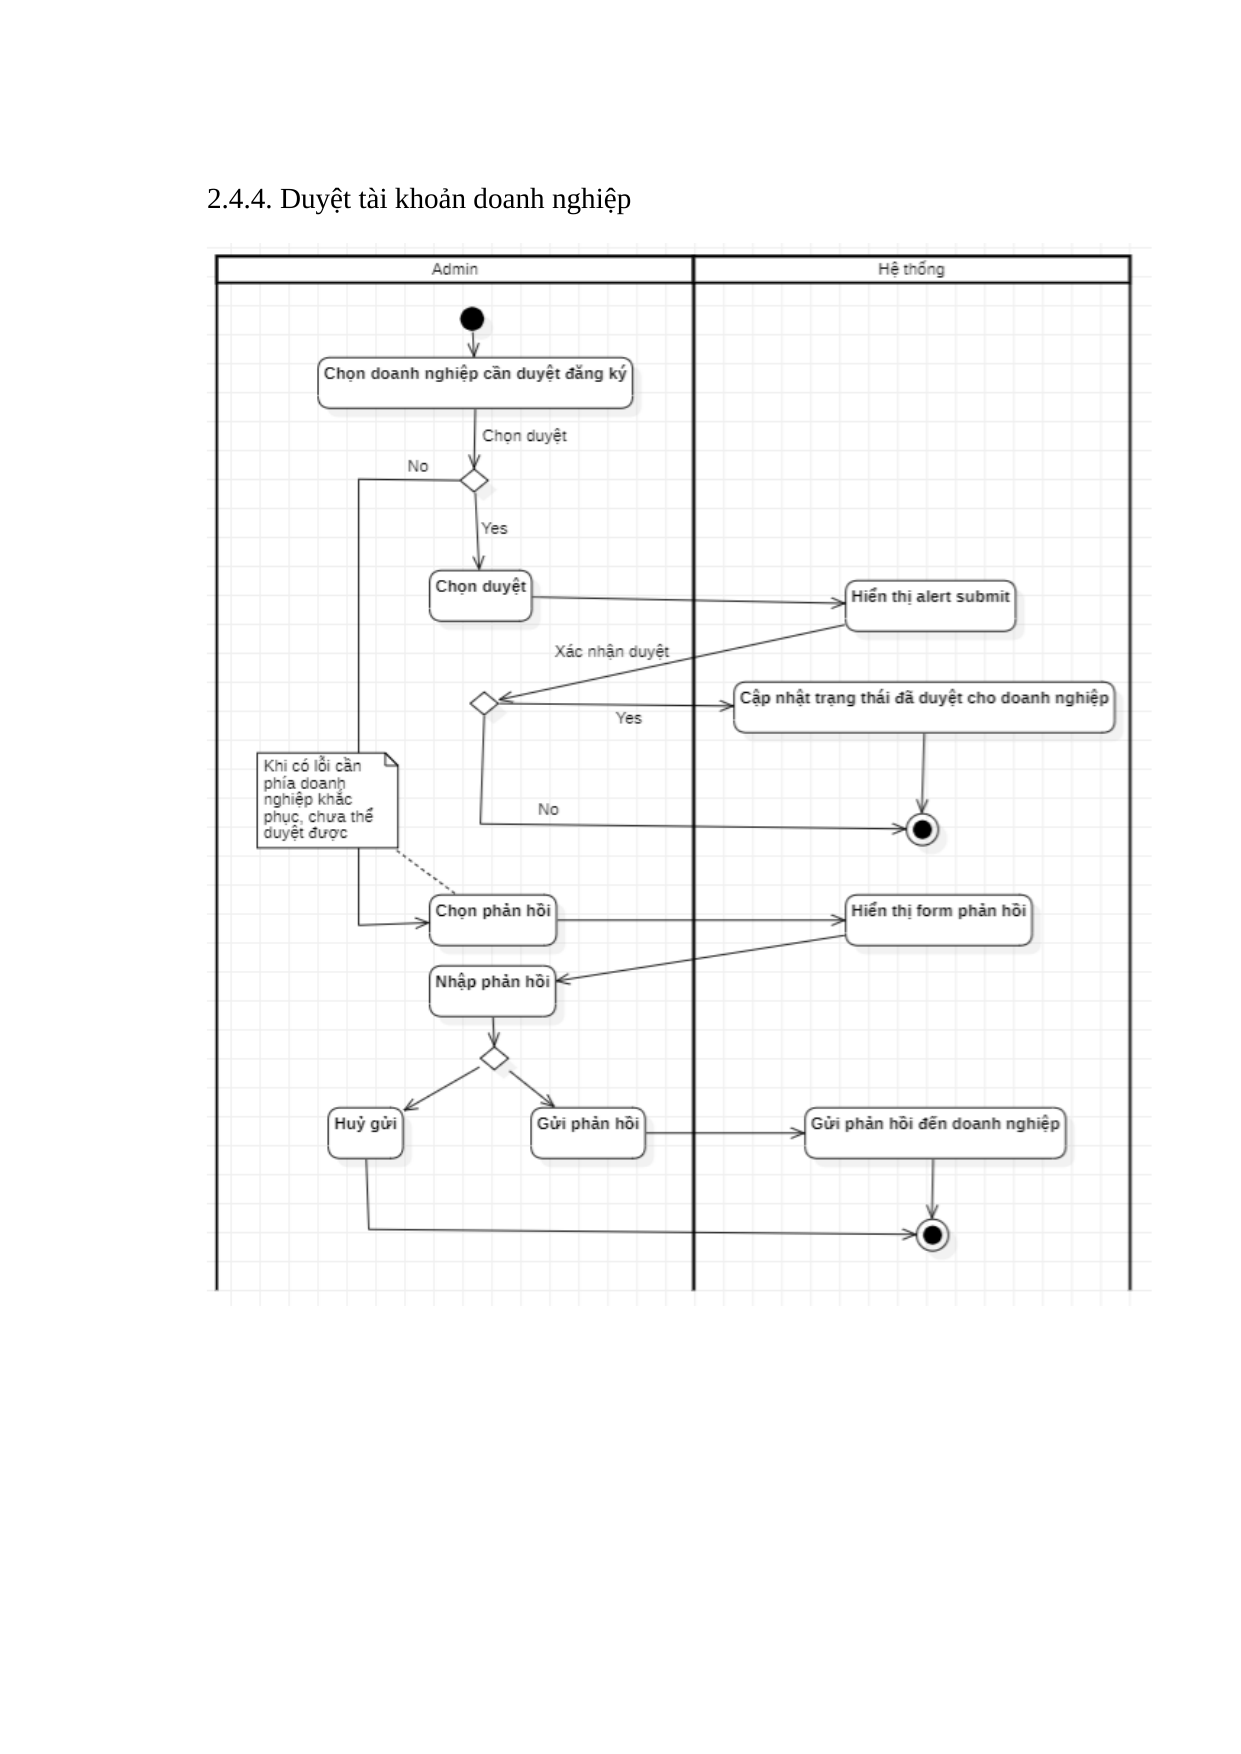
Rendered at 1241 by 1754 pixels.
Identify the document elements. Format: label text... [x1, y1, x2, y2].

picture [206, 243, 1152, 1306]
subtitle 2.4.4. Duyệt tài khoản doanh nghiệp [207, 181, 1122, 214]
